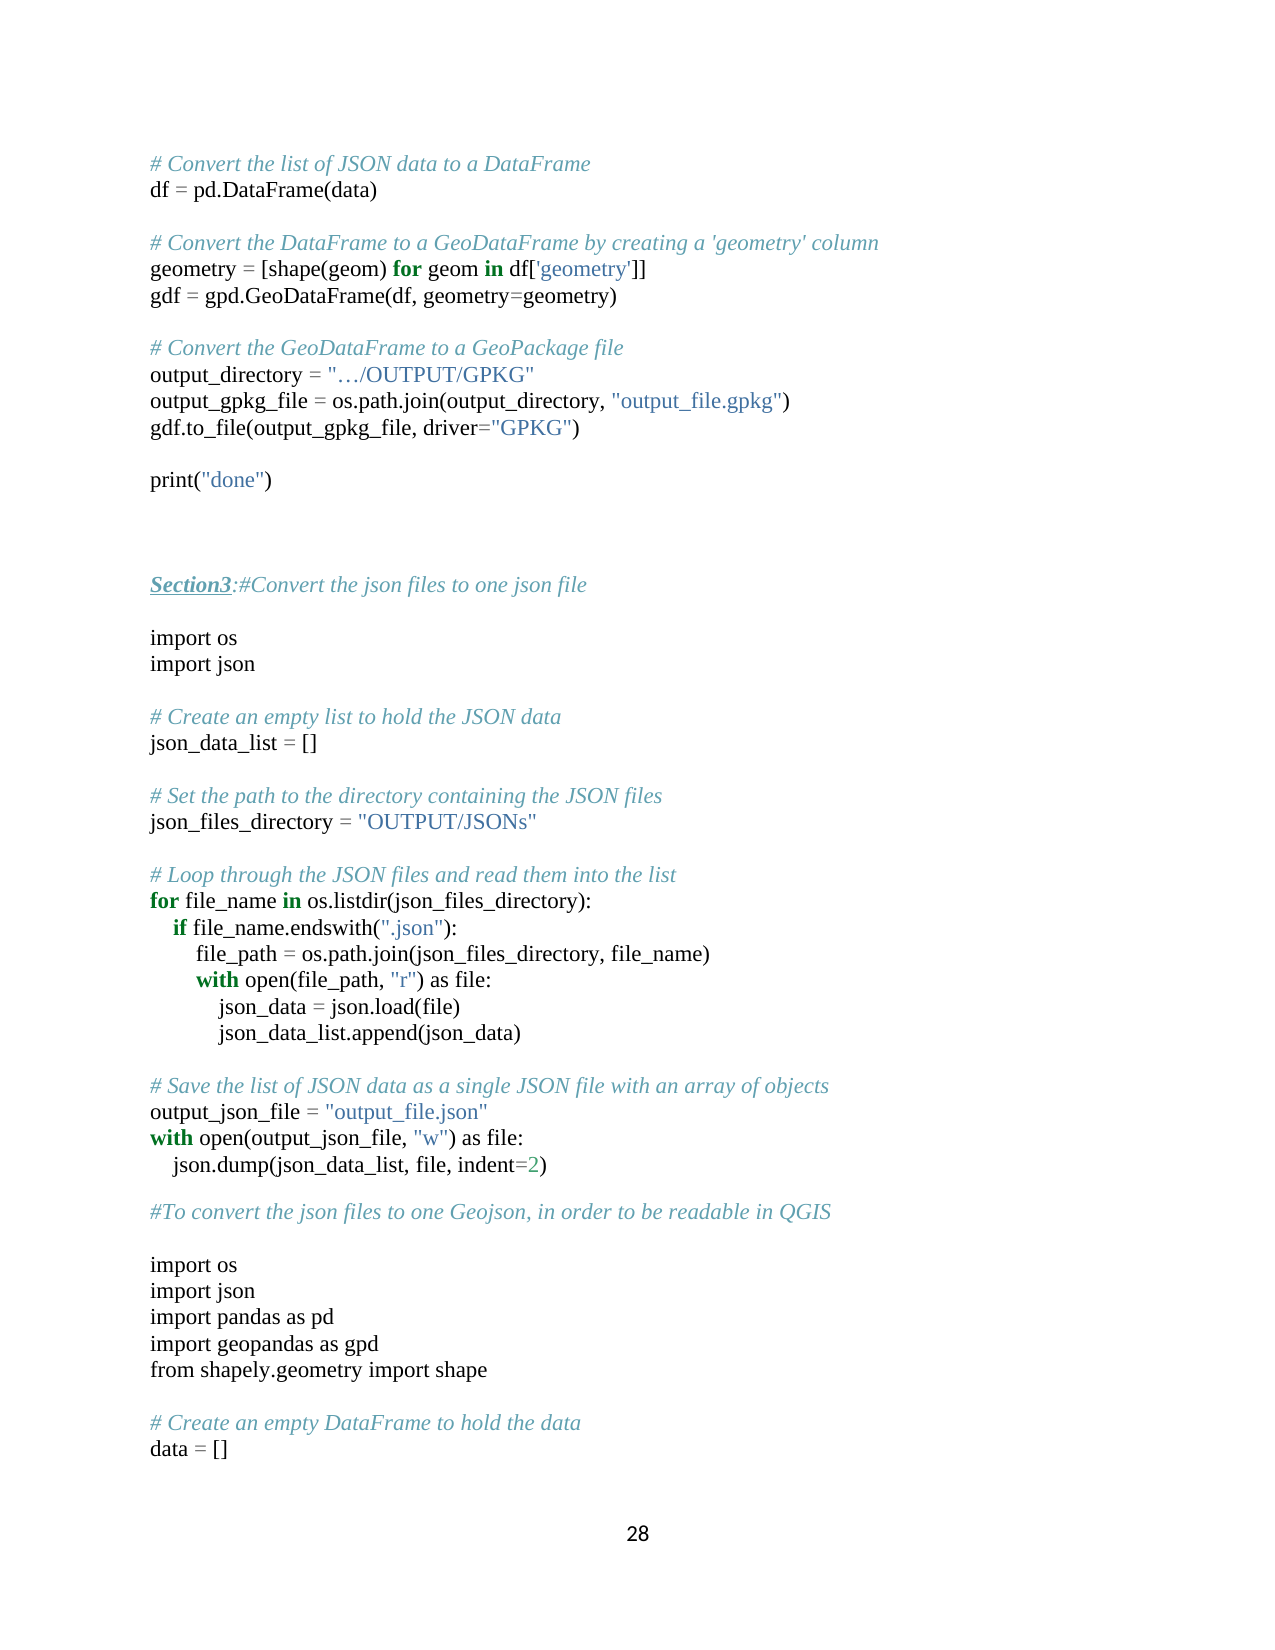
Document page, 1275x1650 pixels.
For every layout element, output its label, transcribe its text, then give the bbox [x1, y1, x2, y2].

text Section3:#Convert the json files to one json file import os import json # Create an empty list to hold the JSON data json_data_list = [] # Set the path to the directory containing the JSON files json_files_directory = "OUTPUT/JSONs" # Loop through the JSON files and read them into the list for file_name in os.listdir(json_files_directory): if file_name.endswith(".json"): file_path = os.path.join(json_files_directory, file_name) with open(file_path, "r") as file: json_data = json.load(file) json_data_list.append(json_data) # Save the list of JSON data as a single JSON file with an array of objects output_json_file = "output_file.json" with open(output_json_file, "w") as file: json.dump(json_data_list, file, indent=2) [150, 571, 1125, 1177]
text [150, 1198, 1125, 1488]
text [150, 150, 1125, 550]
